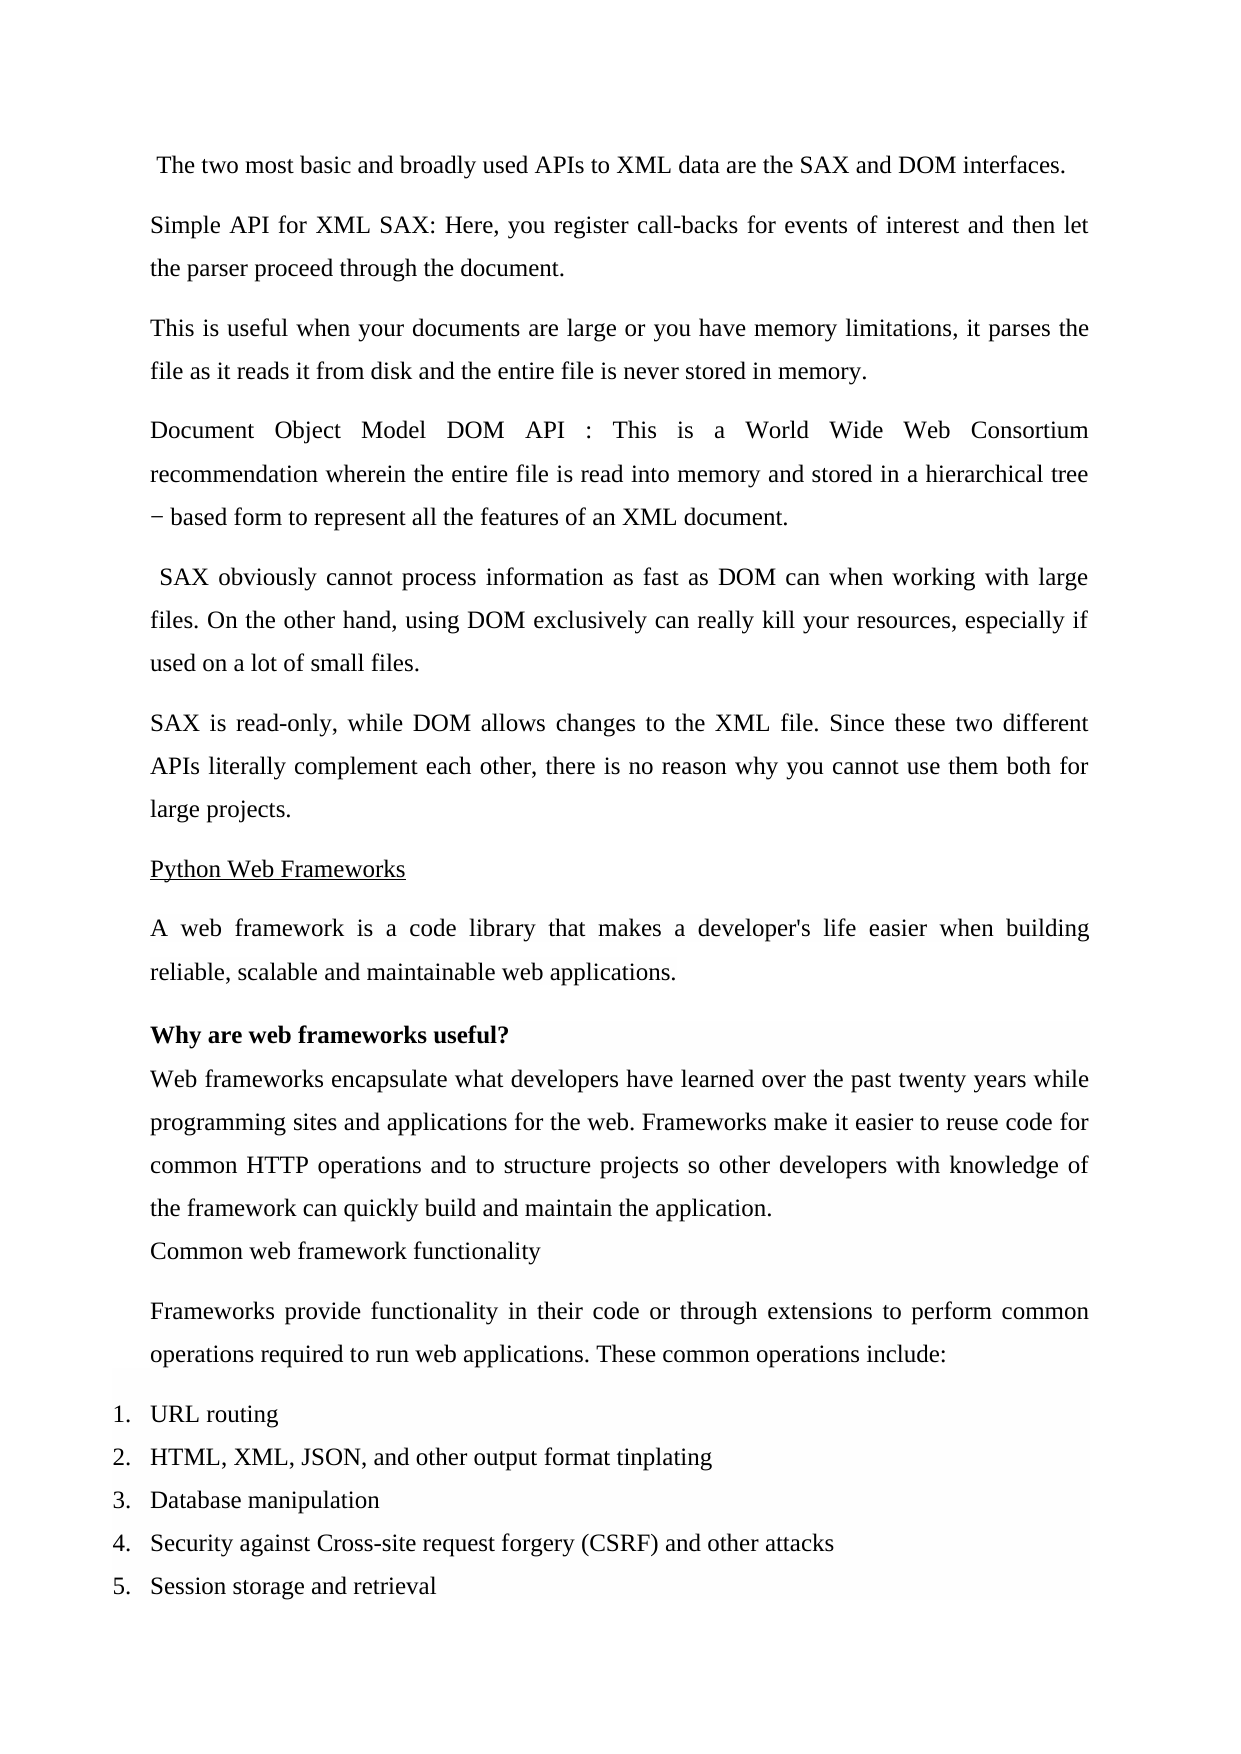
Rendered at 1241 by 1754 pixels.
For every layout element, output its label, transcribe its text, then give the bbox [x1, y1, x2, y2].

text A web framework is a code library that makes a developer's life easier when building reliable, scalable and maintainable web applications. [150, 942, 1090, 985]
list Session storage and retrieval [112, 1571, 1090, 1600]
text Document Object Model DOM API : This is a World Wide Web Consortium recommendation wherein the entire file is read into memory and stored in a hierarchical tree − based form to represent all the features of an XML document. [150, 416, 1090, 531]
list Security against Cross-site request forgery (CSRF) and other attacks [112, 1528, 1090, 1557]
subtitle Why are web frameworks useful? [150, 1021, 1090, 1049]
text Python Web Frameworks [150, 854, 1090, 882]
text This is useful when your documents are large or you have memory limitations, it parses the file as it reads it from disk and the entire file is never stored in memory. [150, 313, 1090, 384]
list Database manipulation [112, 1485, 1090, 1514]
text SAX obviously cannot process information as fast as DOM can when working with large files. On the other hand, using DOM exclusively can really kill your resources, especially if used on a lot of small files. [150, 562, 1090, 677]
text The two most basic and broadly used APIs to XML data are the SAX and DOM interfaces. [150, 150, 1090, 179]
text Simple API for XML SAX: Here, you register call-backs for events of interest and then let the parser proceed through the document. [150, 210, 1090, 282]
text SAX is read-only, while DOM allows changes to the XML file. Since these two different APIs literally complement each other, there is no reason why you cannot use them both for large projects. [150, 708, 1090, 823]
list URL routing [112, 1399, 1090, 1428]
text Web frameworks encapsulate what developers have learned over the past twenty years while programming sites and applications for the web. Frameworks make it easier to reuse code for common HTTP operations and to structure projects so other developers with knowledge of the framework can quickly build and maintain the application. [150, 1064, 1090, 1222]
list HTML, XML, JSON, and other output format tinplating [112, 1442, 1090, 1471]
text Frameworks provide functionality in their code or through extensions to perform common operations required to run web applications. These common operations include: [150, 1296, 1090, 1368]
text Common web framework functionality [150, 1236, 1090, 1265]
